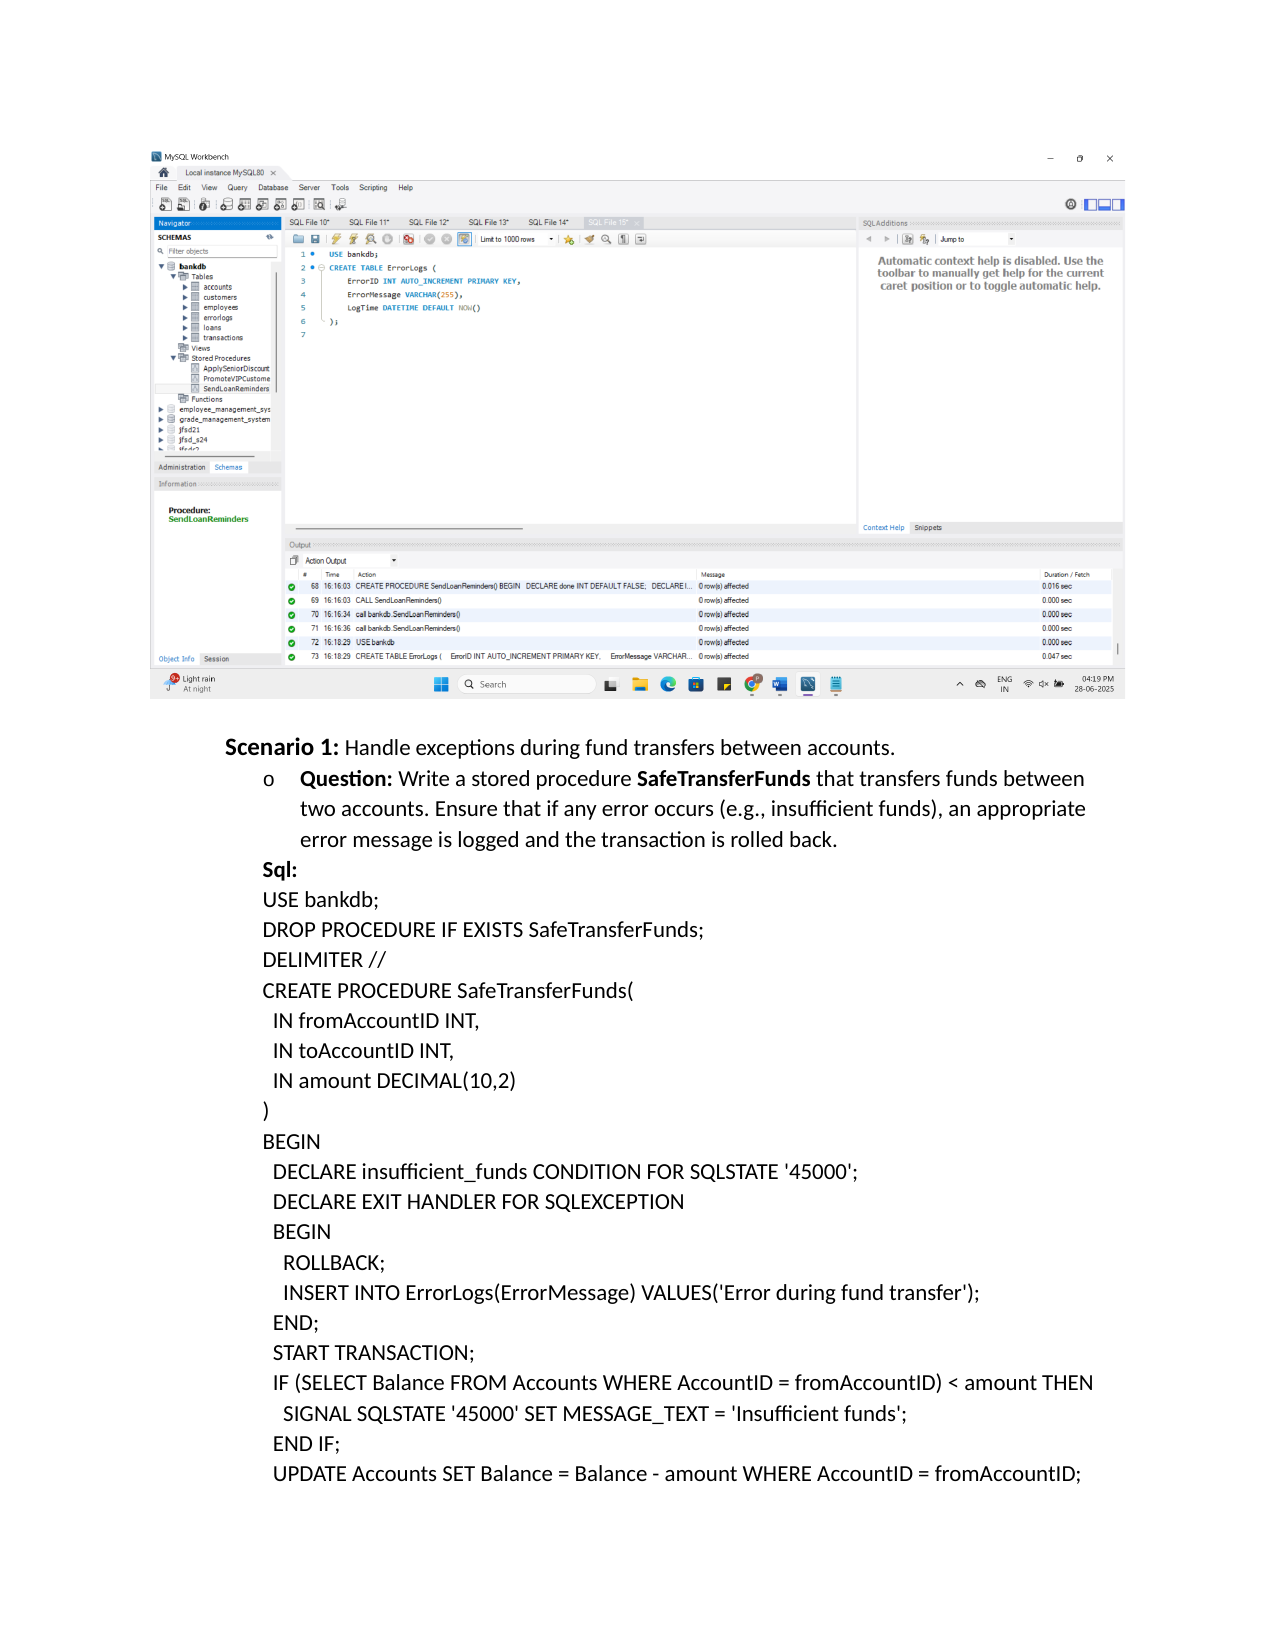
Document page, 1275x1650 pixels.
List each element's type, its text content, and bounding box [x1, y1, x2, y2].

text ROLLBACK; [262, 1248, 1125, 1276]
text ) [262, 1097, 1125, 1124]
text BEGIN [262, 1127, 1125, 1155]
text IN fromAccountID INT, [262, 1006, 1125, 1034]
text DROP PROCEDURE IF EXISTS SafeTransferFunds; [262, 915, 1125, 943]
text CREATE PROCEDURE SafeTransferFunds( [262, 976, 1125, 1004]
text USE bankdb; [262, 885, 1125, 913]
picture [150, 150, 1125, 699]
text UPDATE Accounts SET Balance = Balance - amount WHERE AccountID = fromAccountID; [262, 1459, 1125, 1487]
text START TRANSACTION; [262, 1338, 1125, 1366]
text DELIMITER // [262, 946, 1125, 973]
text BEGIN [262, 1217, 1125, 1245]
text IN amount DECIMAL(10,2) [262, 1066, 1125, 1094]
text INSERT INTO ErrorLogs(ErrorMessage) VALUES('Error during fund transfer'); [262, 1278, 1125, 1306]
text Scenario 1: Handle exceptions during fund transfers between accounts. [225, 731, 1125, 761]
list Question: Write a stored procedure SafeTransferFunds that transfers funds between two accounts. Ensure that if any error occurs (e.g., insufficient funds), an appropriate error message is logged and the transaction is rolled back. [262, 764, 1125, 853]
text END IF; [262, 1429, 1125, 1457]
text Sql: [262, 855, 1125, 883]
text DECLARE EXIT HANDLER FOR SQLEXCEPTION [262, 1187, 1125, 1215]
text IF (SELECT Balance FROM Accounts WHERE AccountID = fromAccountID) < amount THEN [262, 1368, 1125, 1396]
text IN toAccountID INT, [262, 1036, 1125, 1064]
text END; [262, 1308, 1125, 1336]
text DECLARE insufficient_funds CONDITION FOR SQLSTATE '45000'; [262, 1157, 1125, 1185]
text SIGNAL SQLSTATE '45000' SET MESSAGE_TEXT = 'Insufficient funds'; [262, 1399, 1125, 1427]
